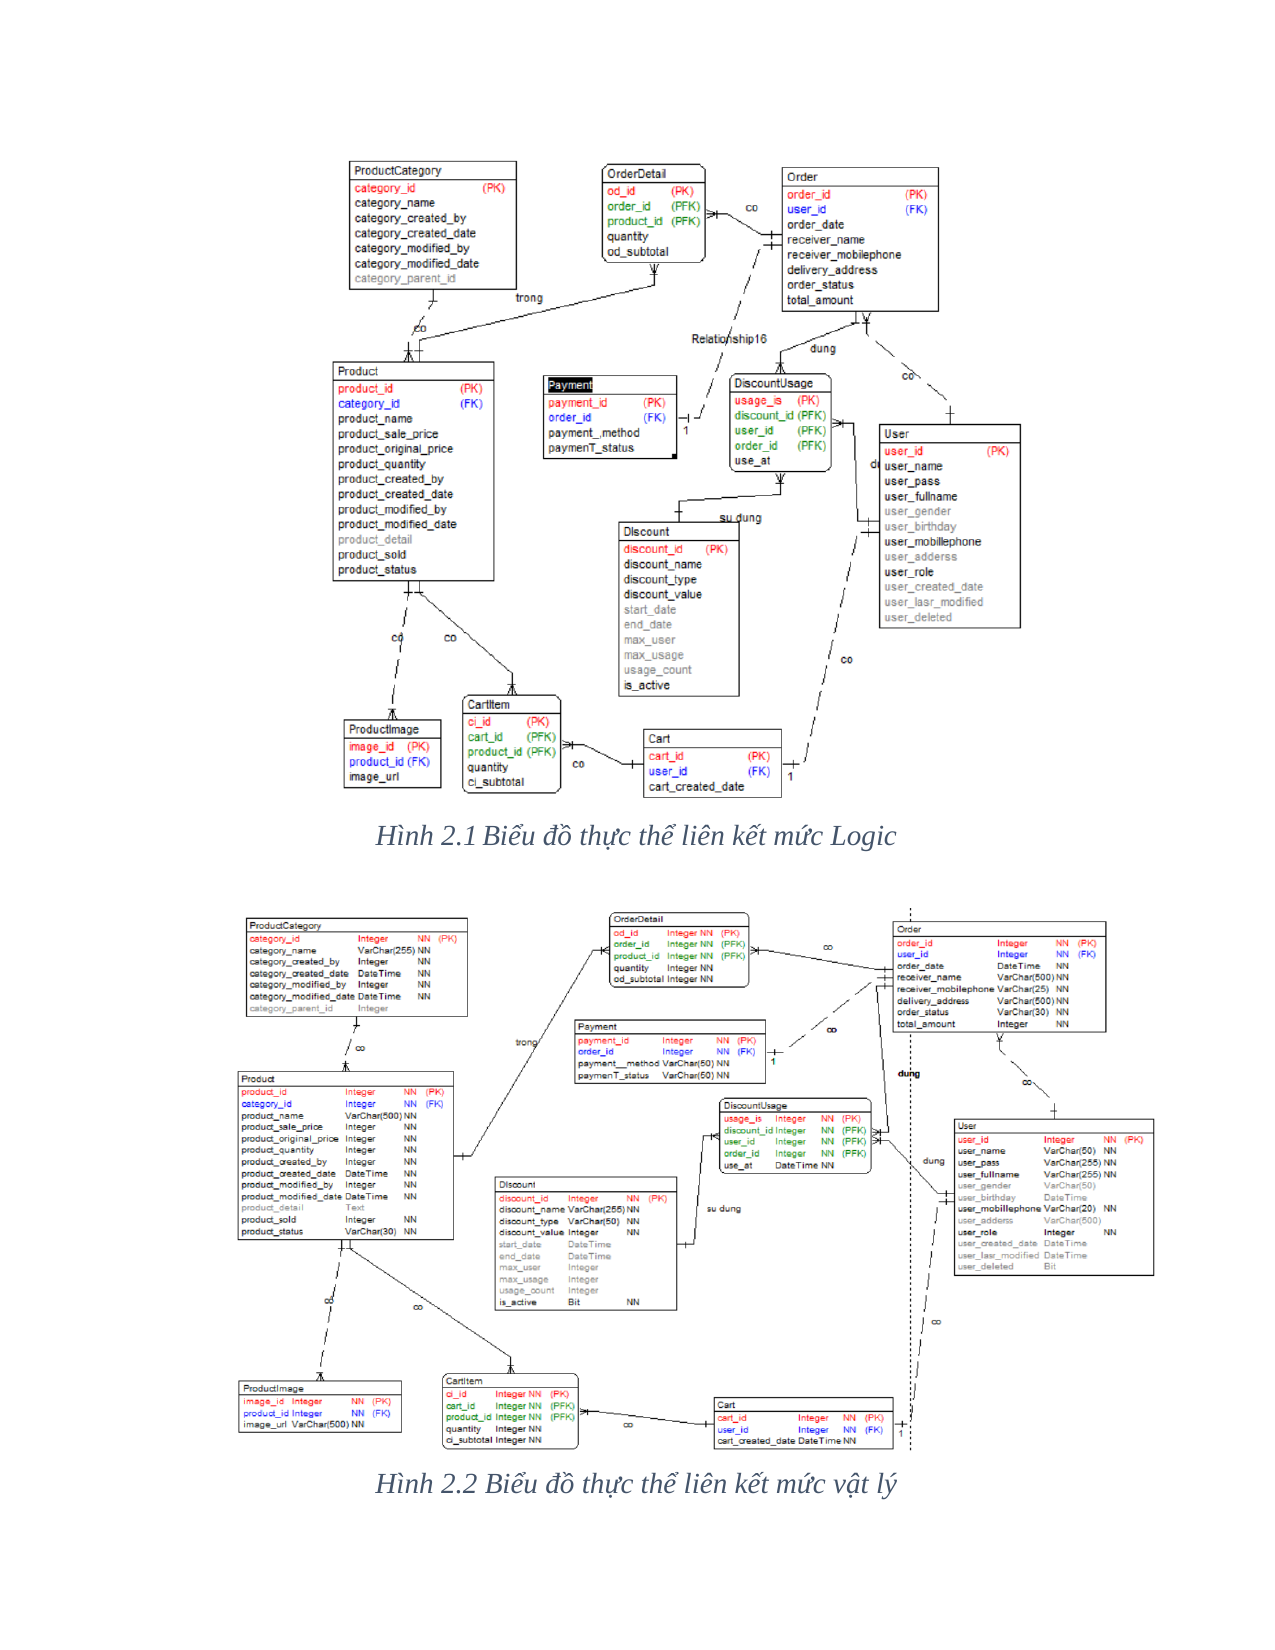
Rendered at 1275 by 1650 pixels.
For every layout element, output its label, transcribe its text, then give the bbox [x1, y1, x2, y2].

picture [320, 150, 1030, 804]
picture [225, 908, 1157, 1451]
text Hình 2.1 Biểu đồ thực thể liên kết mức Logic [150, 818, 1125, 852]
text Hình 2.2 Biểu đồ thực thể liên kết mức vật lý [150, 1466, 1125, 1499]
